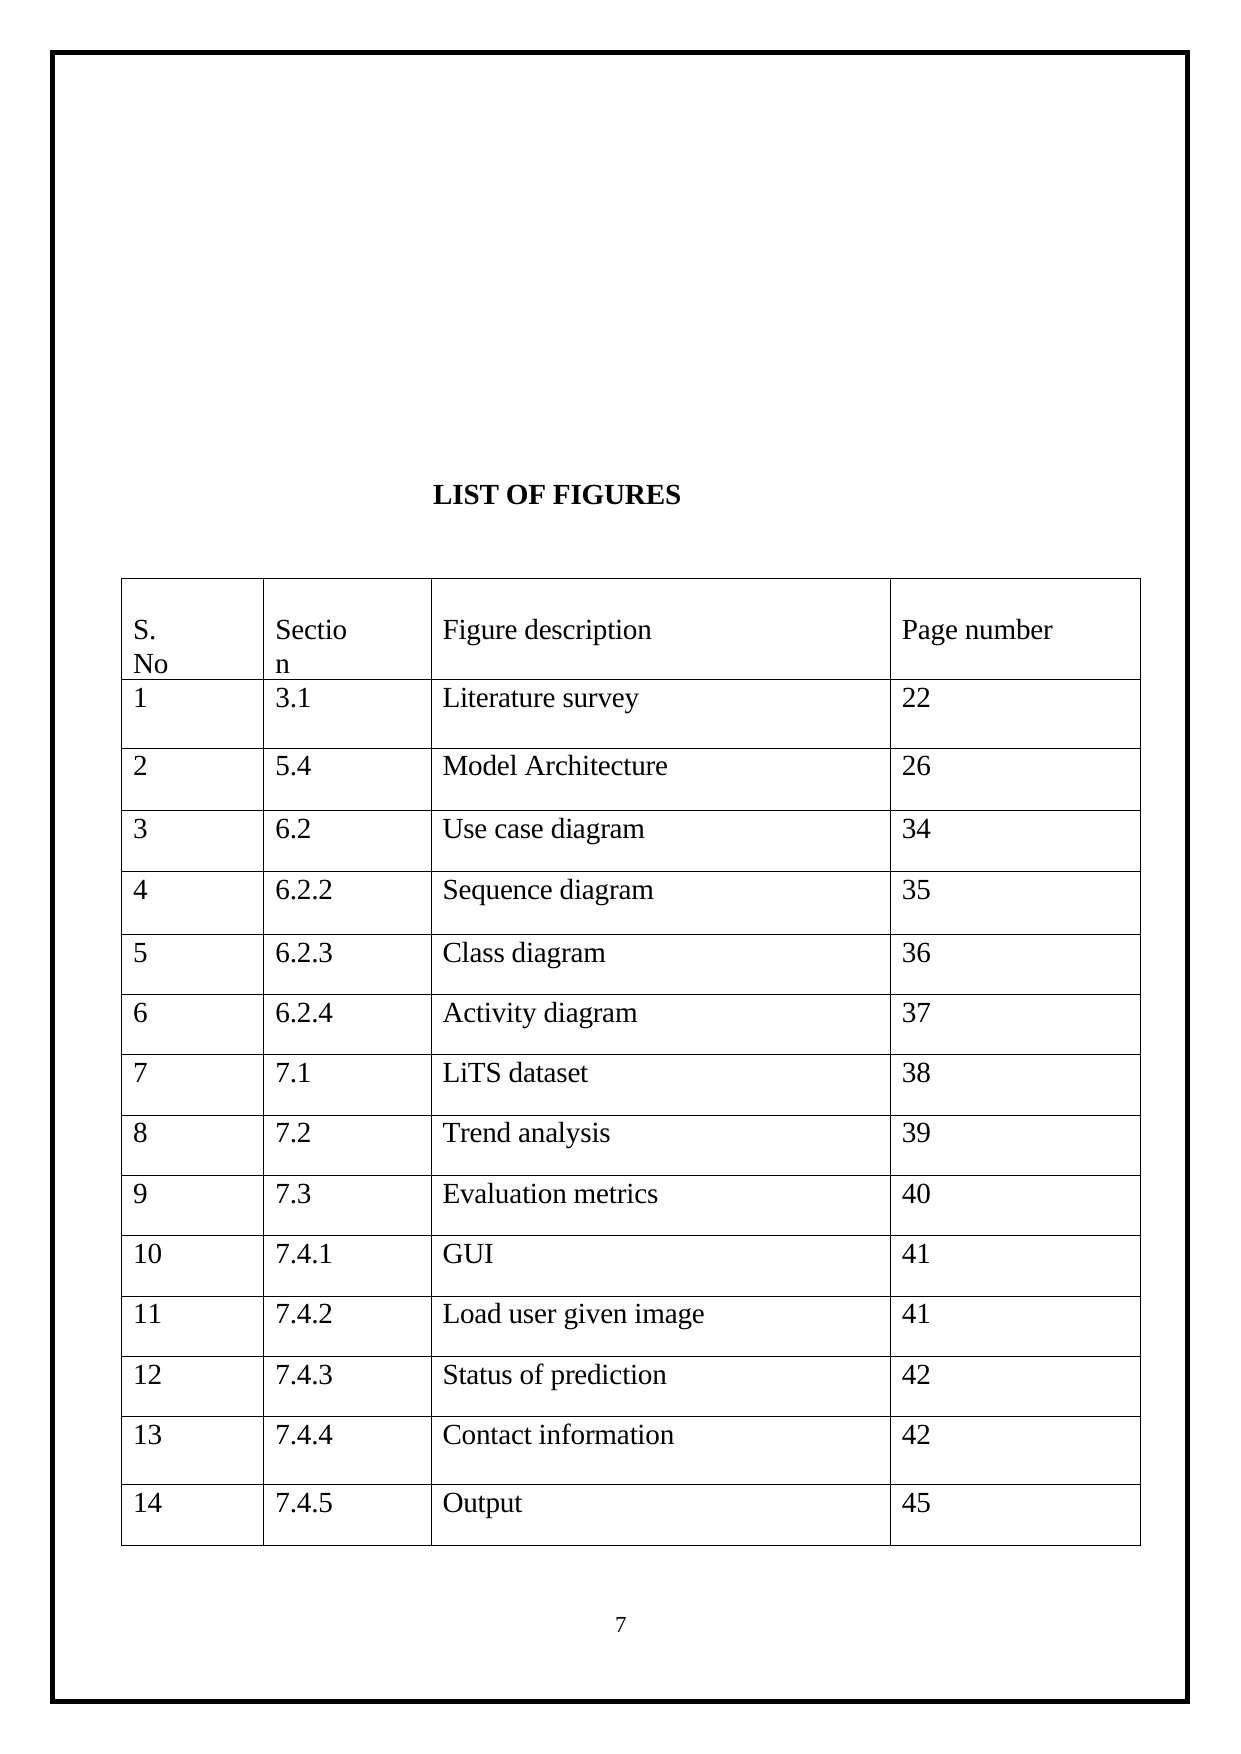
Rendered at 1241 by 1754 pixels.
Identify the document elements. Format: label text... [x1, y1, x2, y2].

table_cell 5.4 [264, 749, 431, 810]
table_cell 8 [122, 1116, 263, 1175]
table_cell 2 [122, 749, 263, 810]
table_cell 13 [122, 1417, 263, 1484]
table_cell 39 [891, 1116, 1140, 1175]
table_cell 1 [122, 680, 263, 747]
table_cell Use case diagram [432, 811, 890, 871]
table_cell 6.2.2 [264, 872, 431, 934]
table_cell GUI [432, 1236, 890, 1296]
table_cell 14 [122, 1485, 263, 1544]
table_cell Evaluation metrics [432, 1176, 890, 1235]
table_cell 41 [891, 1297, 1140, 1356]
table_cell Status of prediction [432, 1357, 890, 1416]
table_cell 22 [891, 680, 1140, 747]
table_cell 42 [891, 1417, 1140, 1484]
table_cell 34 [891, 811, 1140, 871]
table_header Page number [891, 579, 1140, 679]
table_cell Trend analysis [432, 1116, 890, 1175]
table_cell 6.2 [264, 811, 431, 871]
table_cell 9 [122, 1176, 263, 1235]
table_cell Model Architecture [432, 749, 890, 810]
table_cell Output [432, 1485, 890, 1544]
table_cell 7.1 [264, 1055, 431, 1114]
table_cell 3.1 [264, 680, 431, 747]
table_cell Activity diagram [432, 995, 890, 1054]
table_cell Sequence diagram [432, 872, 890, 934]
table_cell 37 [891, 995, 1140, 1054]
table_header Section [264, 579, 431, 679]
table_cell 38 [891, 1055, 1140, 1114]
table_cell Class diagram [432, 935, 890, 994]
table_cell Load user given image [432, 1297, 890, 1356]
table_cell 35 [891, 872, 1140, 934]
table_cell 6.2.3 [264, 935, 431, 994]
table_cell 7.4.5 [264, 1485, 431, 1544]
table_cell 10 [122, 1236, 263, 1296]
table_cell 11 [122, 1297, 263, 1356]
table_cell 7.4.4 [264, 1417, 431, 1484]
table_cell 7.4.1 [264, 1236, 431, 1296]
table_cell 12 [122, 1357, 263, 1416]
table_header Figure description [432, 579, 890, 679]
table_cell 26 [891, 749, 1140, 810]
table_cell 7.3 [264, 1176, 431, 1235]
table_cell 40 [891, 1176, 1140, 1235]
table_cell 7 [122, 1055, 263, 1114]
table_cell 6.2.4 [264, 995, 431, 1054]
table_cell 7.2 [264, 1116, 431, 1175]
table_cell 5 [122, 935, 263, 994]
table_cell 36 [891, 935, 1140, 994]
subtitle LIST OF FIGURES [133, 477, 1108, 511]
table_cell 3 [122, 811, 263, 871]
table_cell 41 [891, 1236, 1140, 1296]
table_cell 42 [891, 1357, 1140, 1416]
table_cell 4 [122, 872, 263, 934]
table_cell 45 [891, 1485, 1140, 1544]
table_header S. No [122, 579, 263, 679]
table_cell 7.4.3 [264, 1357, 431, 1416]
table_cell Contact information [432, 1417, 890, 1484]
table_cell LiTS dataset [432, 1055, 890, 1114]
table_cell 7.4.2 [264, 1297, 431, 1356]
table_cell 6 [122, 995, 263, 1054]
table_cell Literature survey [432, 680, 890, 747]
